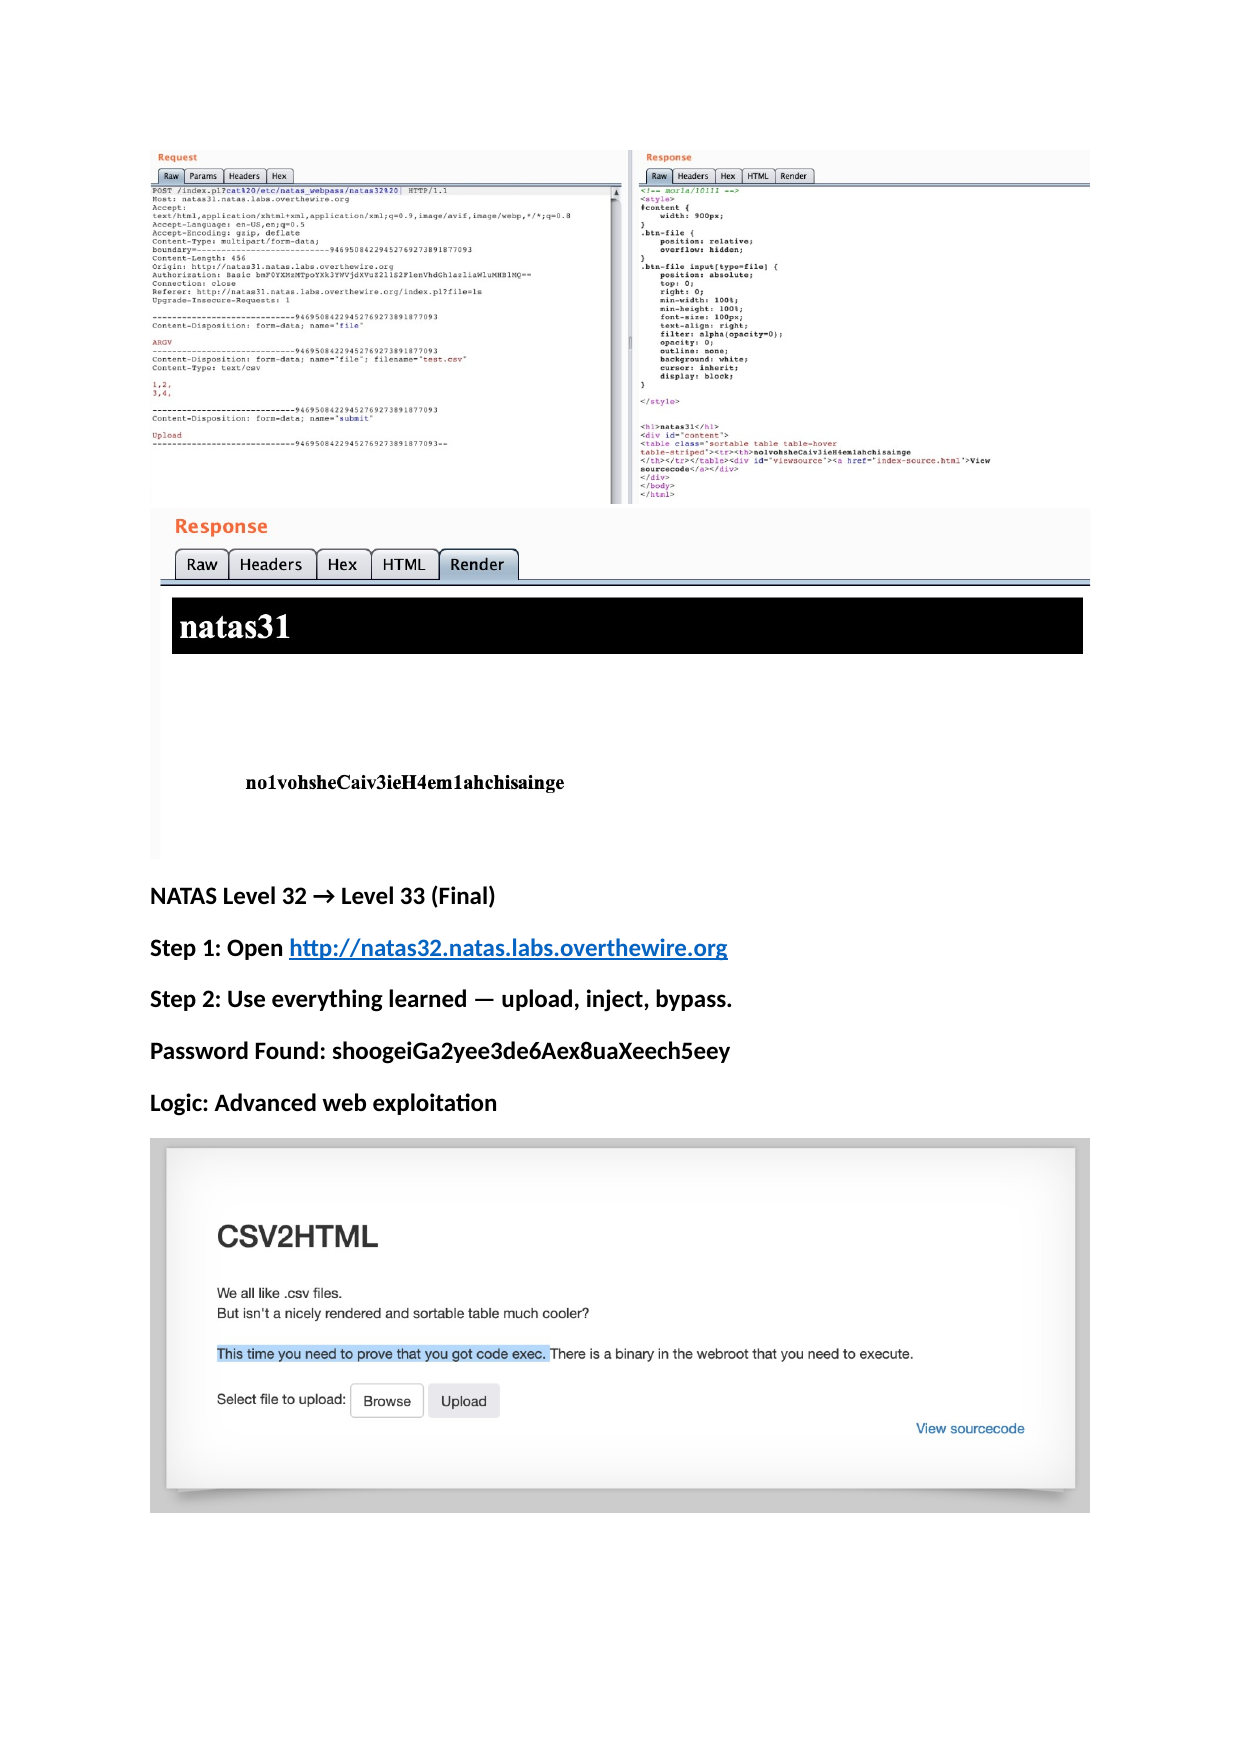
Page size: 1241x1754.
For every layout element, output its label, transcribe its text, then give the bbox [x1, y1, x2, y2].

picture [150, 508, 1091, 859]
text Logic: Advanced web exploitation [150, 1087, 1090, 1117]
text Step 1: Open http://natas32.natas.labs.overthewire.org [150, 932, 1090, 962]
picture [150, 1138, 1090, 1513]
text NATAS Level 32 → Level 33 (Final) [150, 880, 1090, 911]
picture [150, 150, 1090, 504]
text Step 2: Use everything learned — upload, inject, bypass. [150, 983, 1090, 1014]
text Password Found: shoogeiGa2yee3de6Aex8uaXeech5eey [150, 1035, 1090, 1066]
